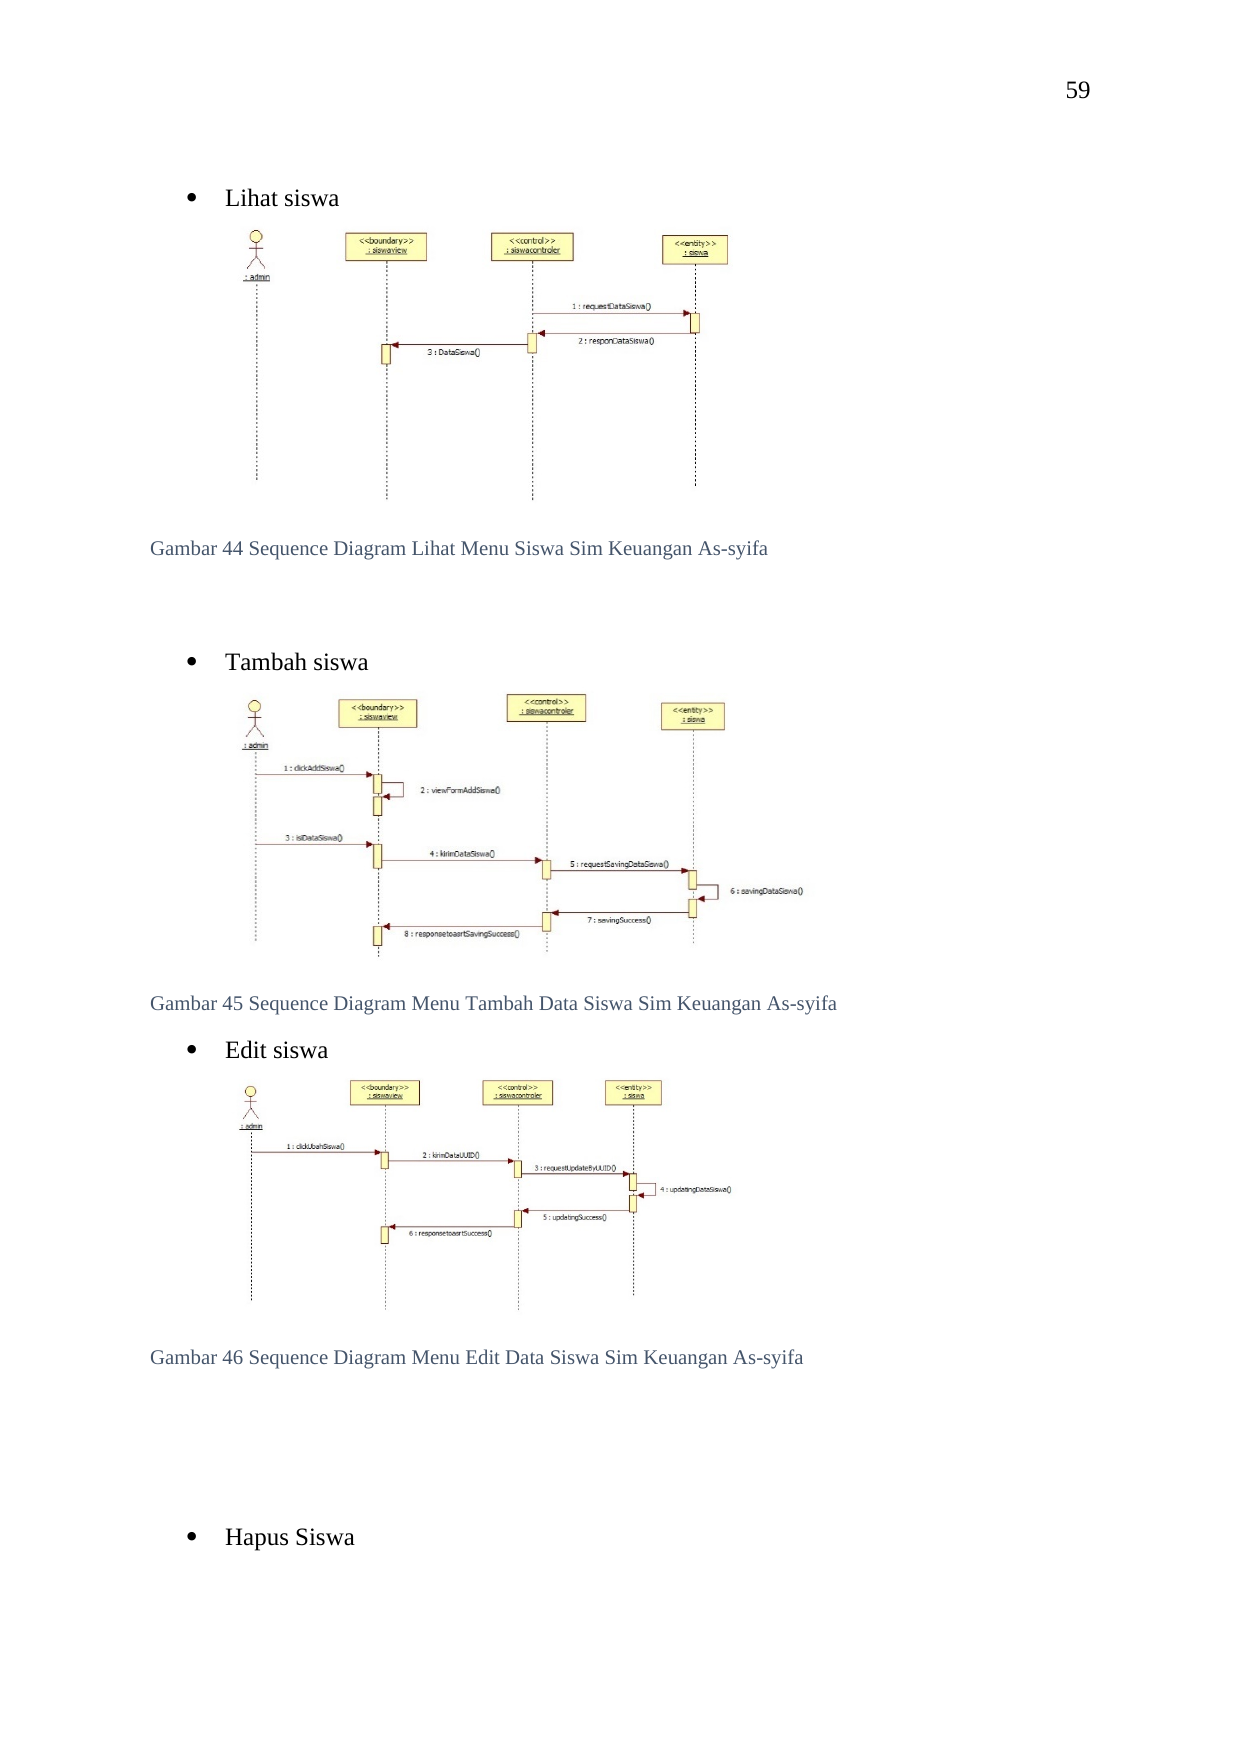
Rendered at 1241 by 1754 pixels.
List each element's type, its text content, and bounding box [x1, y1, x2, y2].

picture [217, 1068, 743, 1324]
text Gambar 46 Sequence Diagram Menu Edit Data Siswa Sim Keuangan As-syifa [150, 1345, 1090, 1369]
list Edit siswa [187, 1036, 1090, 1064]
list Lihat siswa [187, 183, 1090, 212]
list Tambah siswa [187, 647, 1090, 676]
picture [217, 680, 816, 970]
text Gambar 45 Sequence Diagram Menu Tambah Data Siswa Sim Keuangan As-syifa [150, 991, 1090, 1015]
list Hapus Siswa [187, 1522, 1090, 1550]
text Gambar 44 Sequence Diagram Lihat Menu Siswa Sim Keuangan As-syifa [150, 536, 1090, 560]
picture [217, 216, 742, 516]
